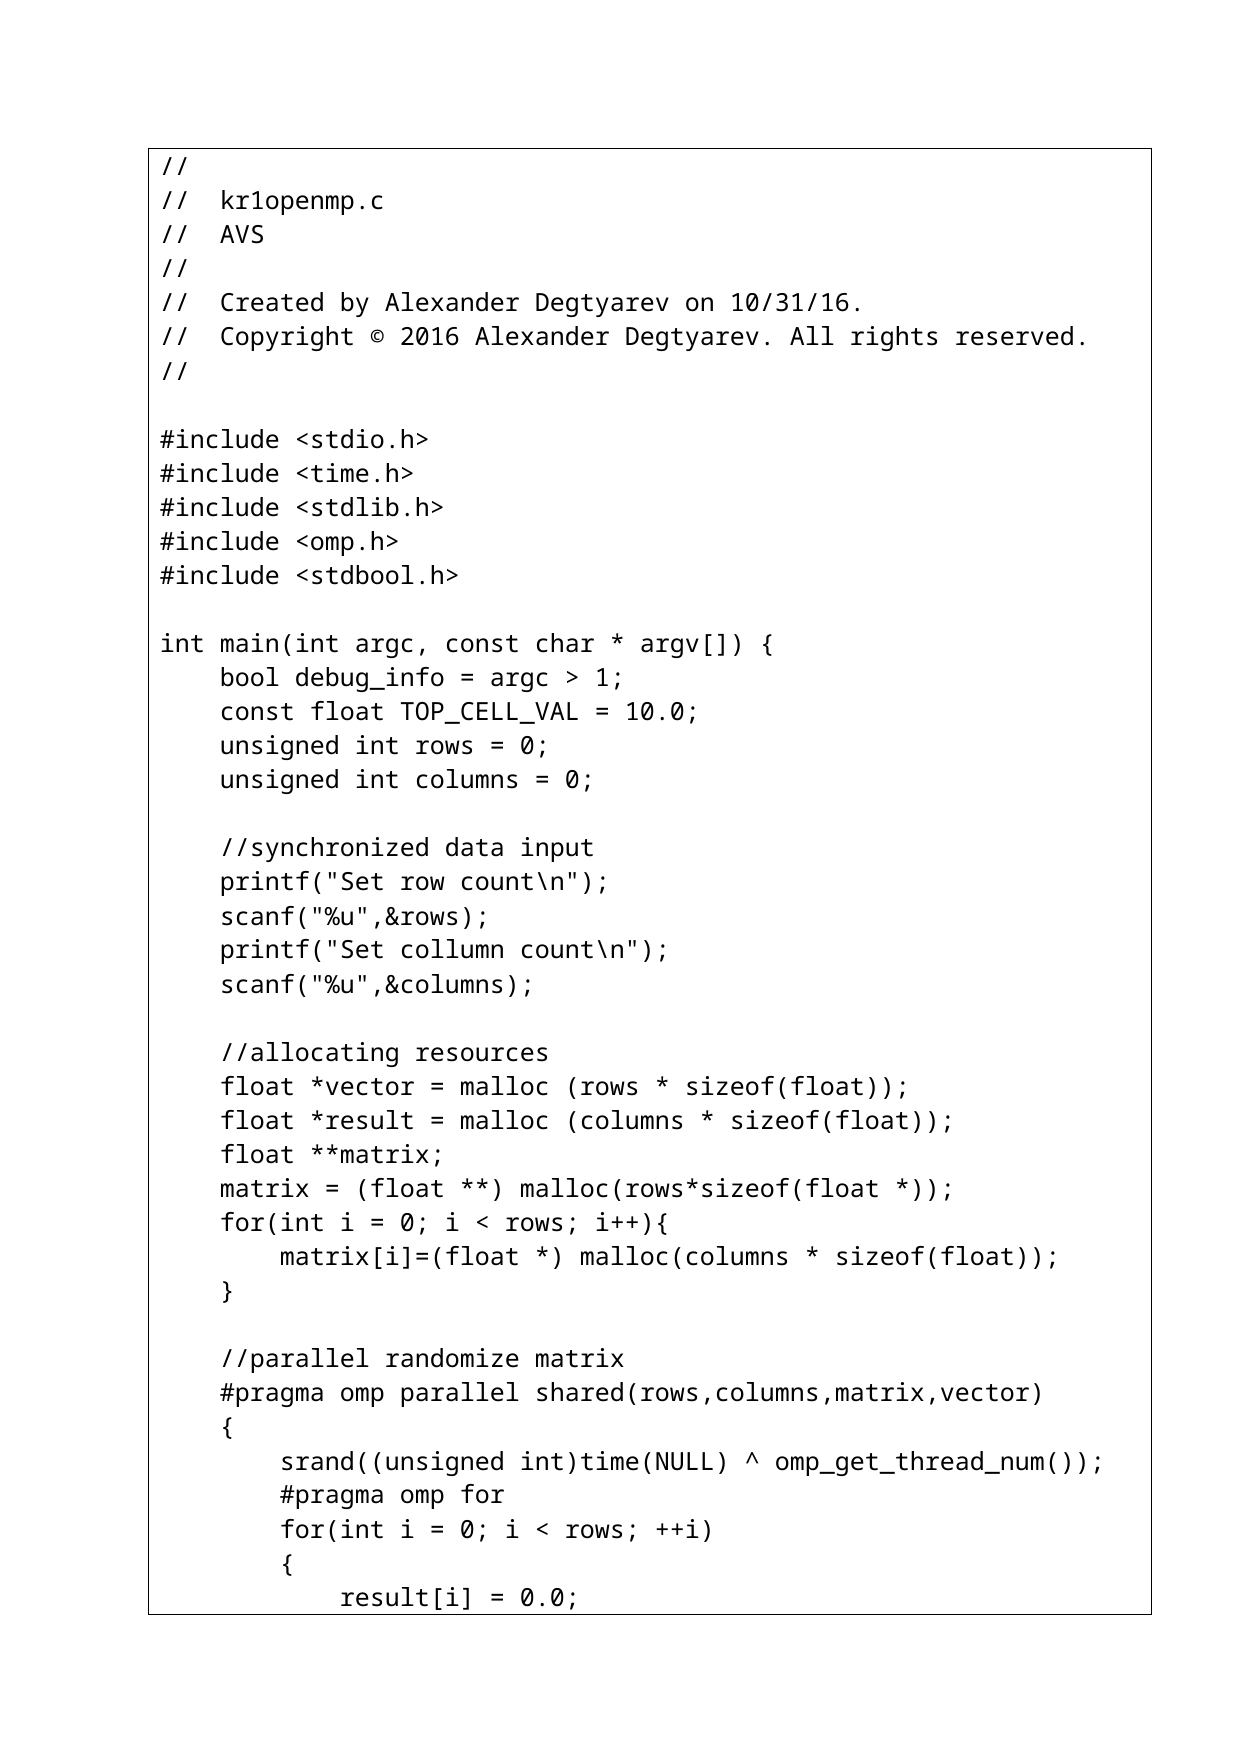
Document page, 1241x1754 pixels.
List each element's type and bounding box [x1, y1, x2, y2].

table_header [149, 149, 1151, 1613]
